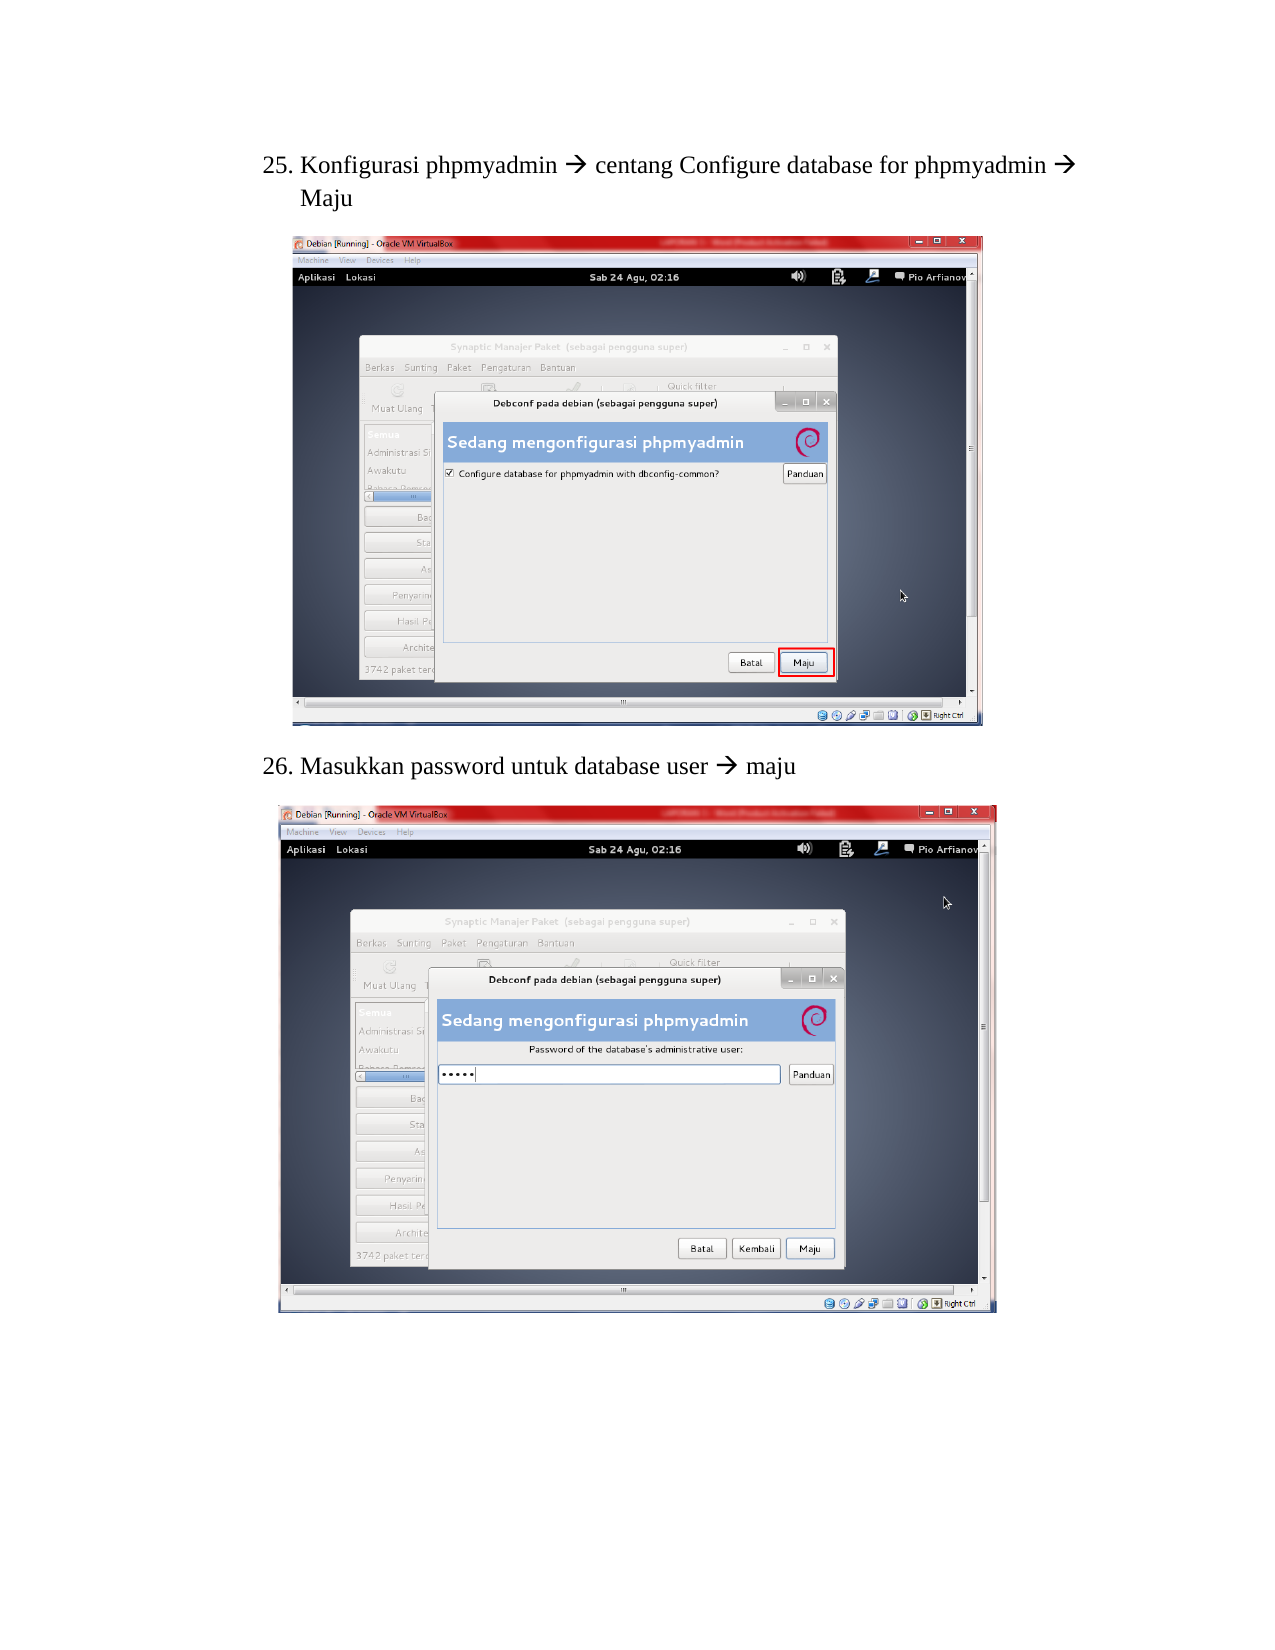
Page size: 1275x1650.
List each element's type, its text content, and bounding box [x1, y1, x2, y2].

picture [278, 805, 997, 1313]
list Masukkan password untuk database user maju [262, 751, 1125, 780]
list Konfigurasi phpmyadmin centang Configure database for phpmyadmin Maju [262, 150, 1125, 212]
picture [292, 236, 983, 726]
